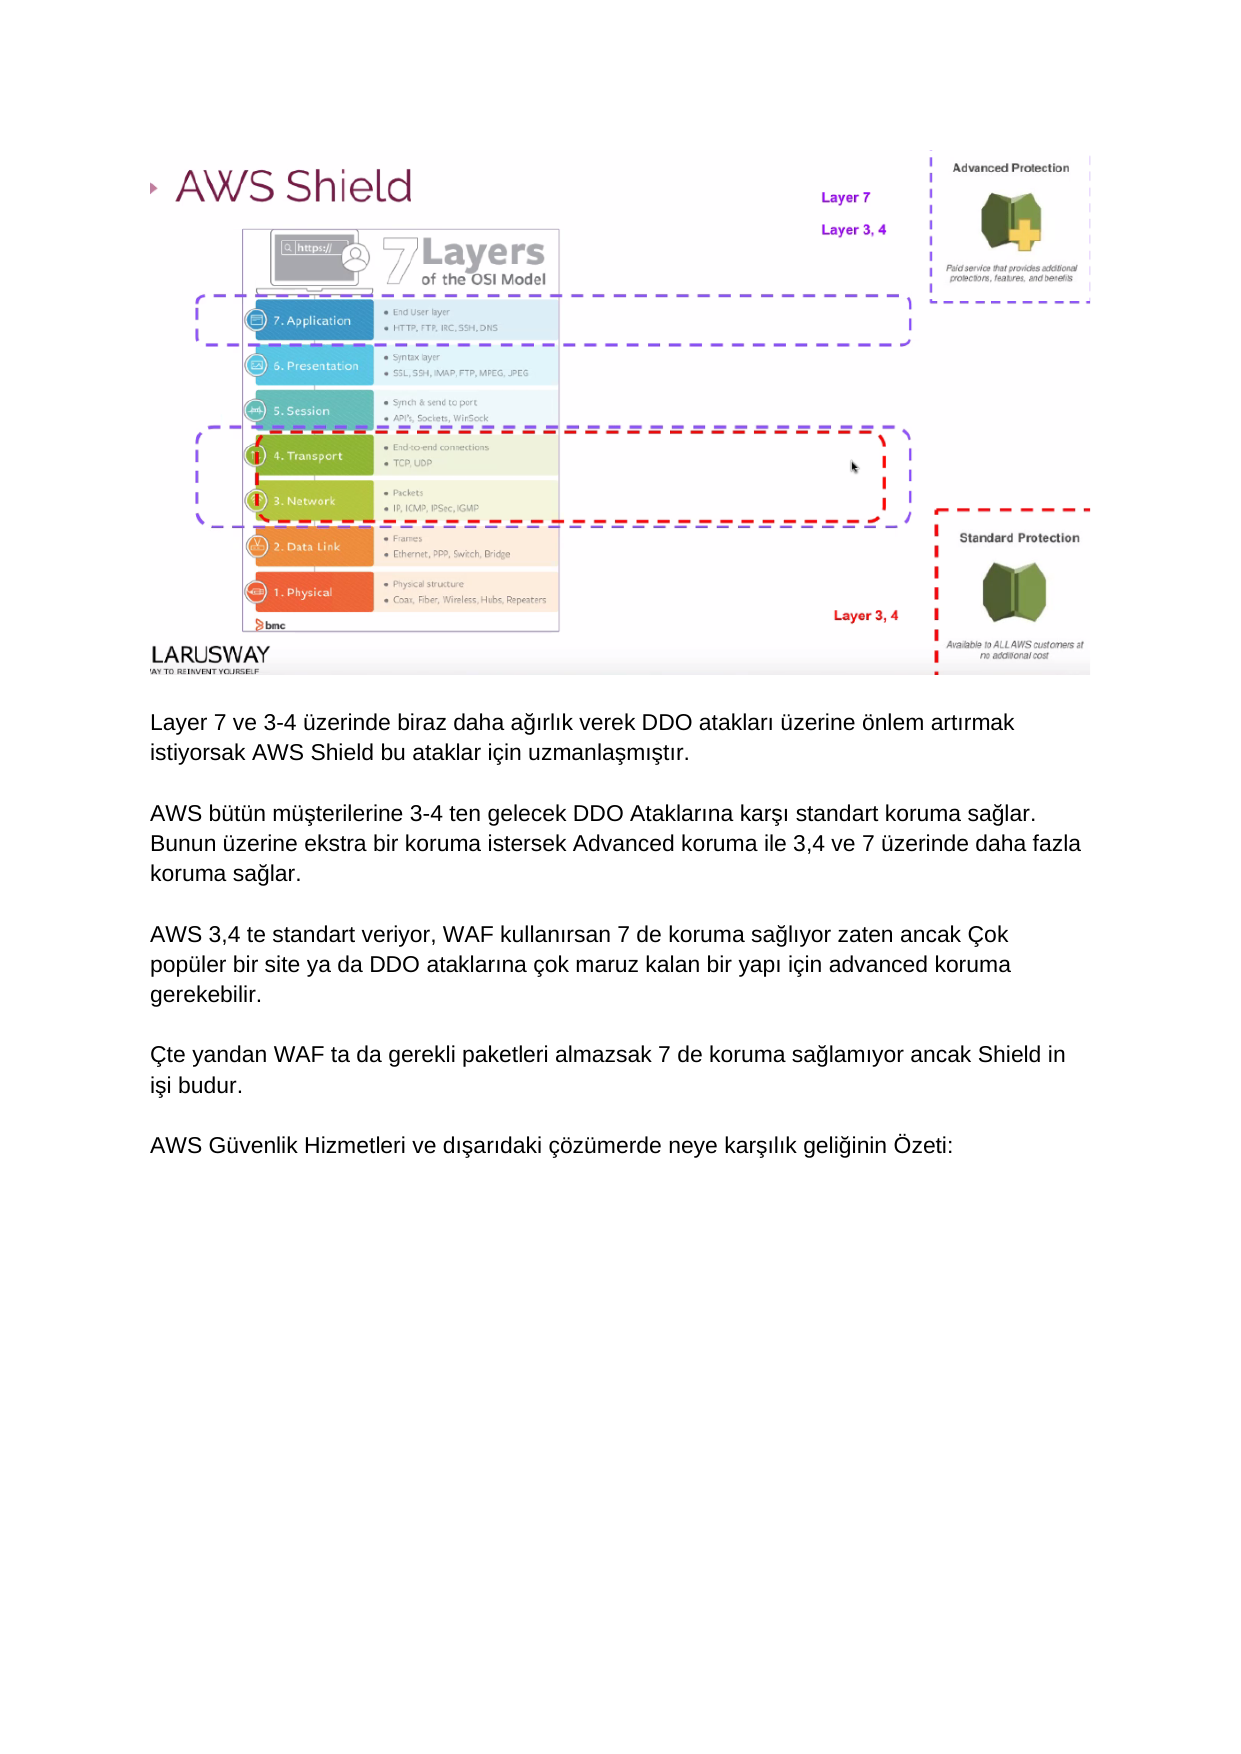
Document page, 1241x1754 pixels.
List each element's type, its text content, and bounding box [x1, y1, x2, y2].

text AWS Güvenlik Hizmetleri ve dışarıdaki çözümerde neye karşılık geliğinin Özeti: [150, 1132, 1090, 1158]
picture [150, 150, 1091, 675]
text AWS 3,4 te standart veriyor, WAF kullanırsan 7 de koruma sağlıyor zaten ancak Çok popüler bir site ya da DDO ataklarına çok maruz kalan bir yapı için advanced koruma gerekebilir. [150, 921, 1090, 1007]
text Layer 7 ve 3-4 üzerinde biraz daha ağırlık verek DDO atakları üzerine önlem artırmak istiyorsak AWS Shield bu ataklar için uzmanlaşmıştır. [150, 709, 1090, 766]
text AWS bütün müşterilerine 3-4 ten gelecek DDO Ataklarına karşı standart koruma sağlar. Bunun üzerine ekstra bir koruma istersek Advanced koruma ile 3,4 ve 7 üzerinde daha fazla koruma sağlar. [150, 800, 1090, 886]
text Çte yandan WAF ta da gerekli paketleri almazsak 7 de koruma sağlamıyor ancak Shield in işi budur. [150, 1041, 1090, 1098]
